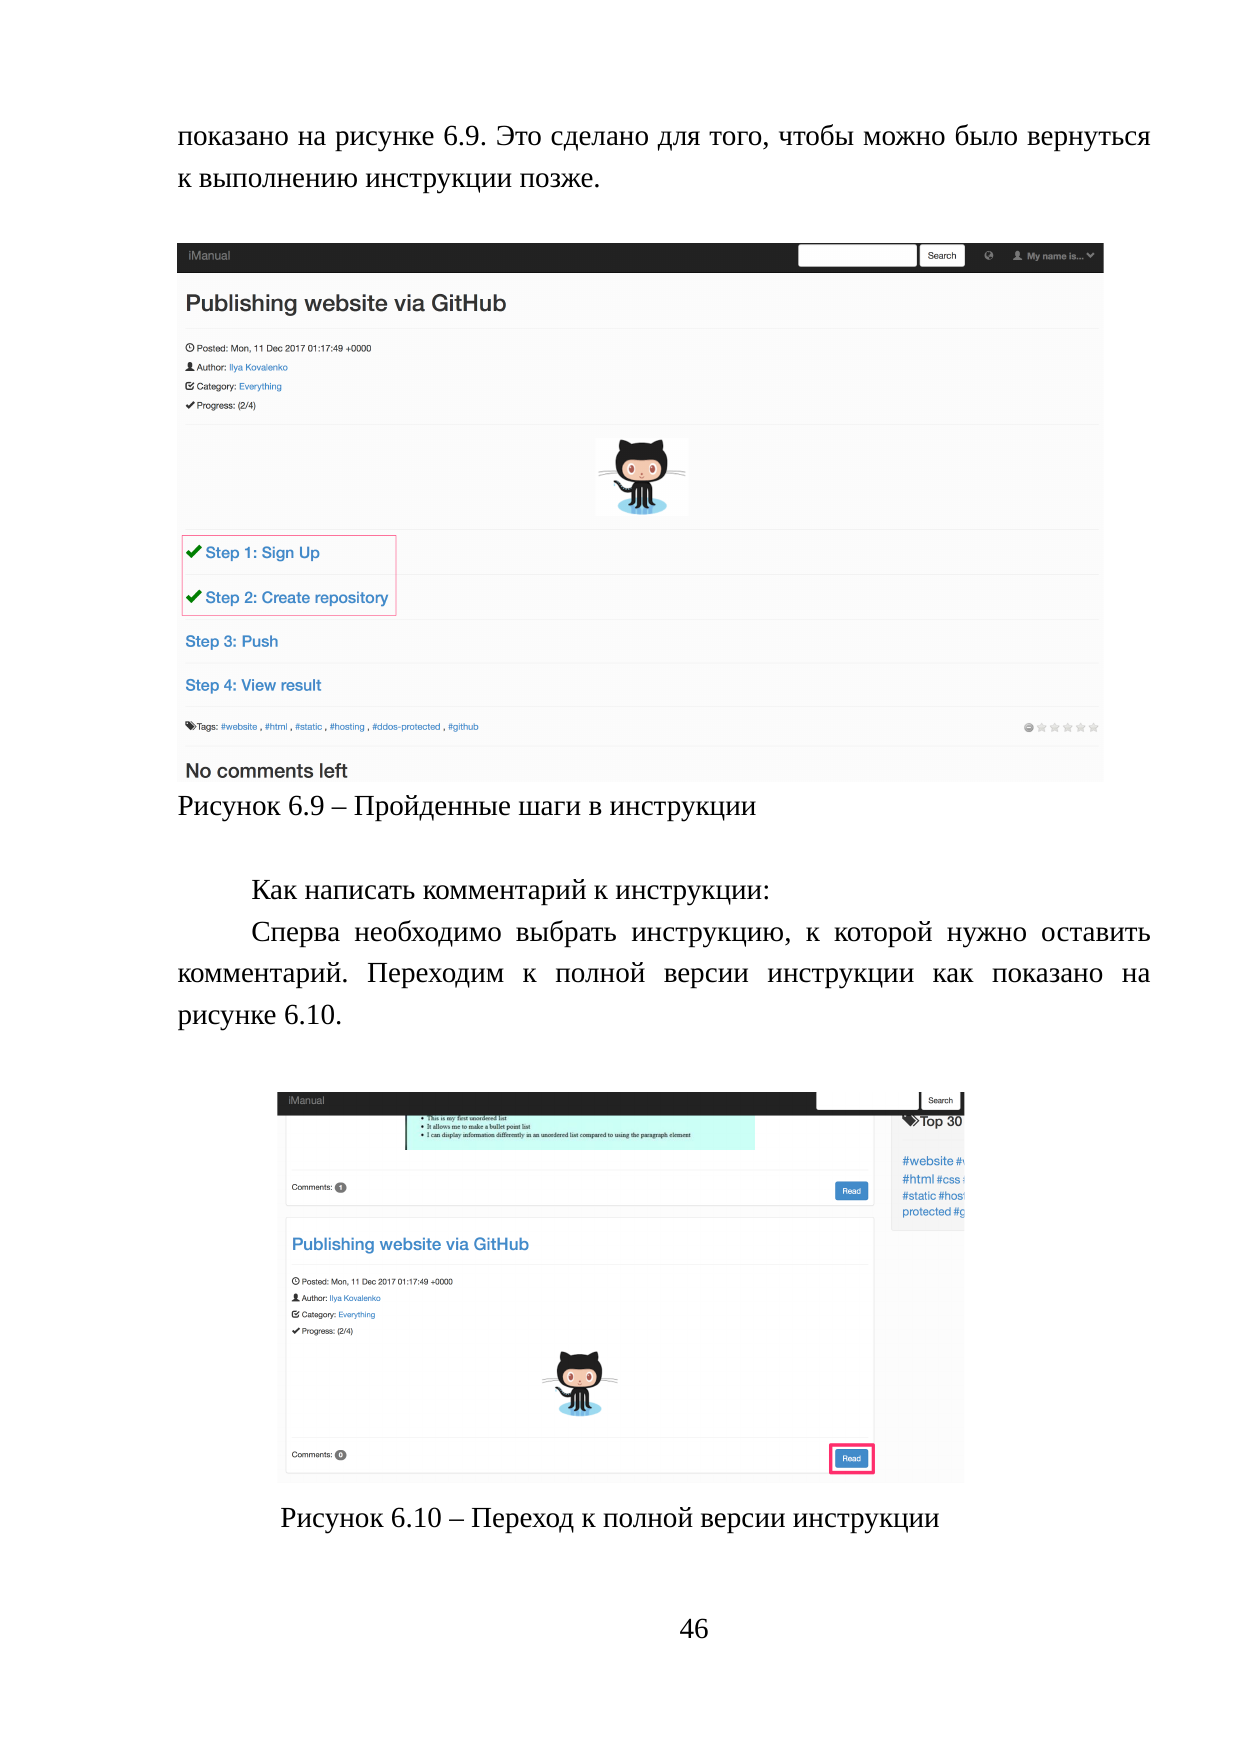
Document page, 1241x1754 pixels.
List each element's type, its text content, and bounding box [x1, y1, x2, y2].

picture [177, 243, 1104, 782]
text Сперва необходимо выбрать инструкцию, к которой нужно оставить комментарий. Переходим к полной версии инструкции как показано на рисунке 6.10. [177, 914, 1152, 1031]
picture [277, 1092, 965, 1483]
text Рисунок 6.10 – Переход к полной версии инструкции [177, 1500, 1152, 1533]
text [177, 118, 1152, 193]
text Рисунок 6.9 – Пройденные шаги в инструкции [177, 788, 1152, 822]
text Как написать комментарий к инструкции: [177, 872, 1152, 905]
